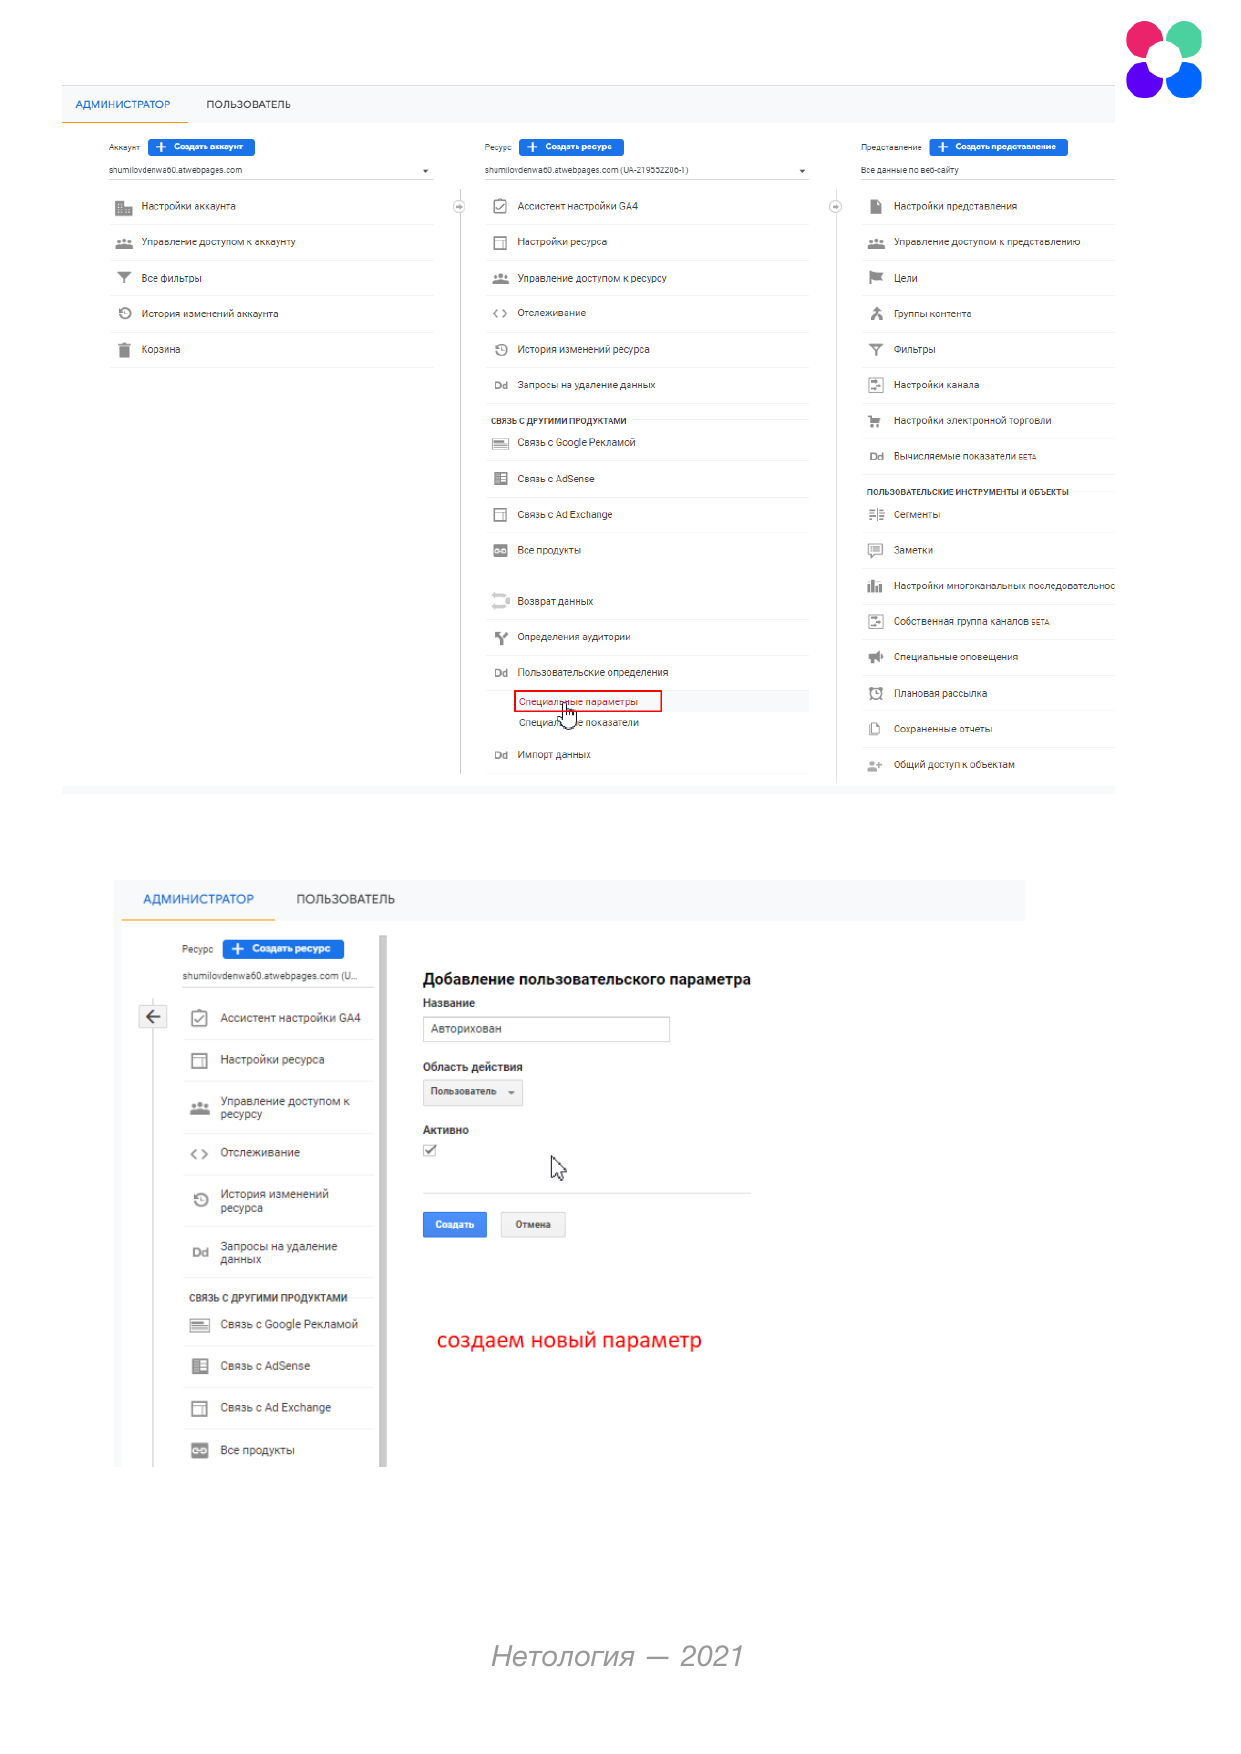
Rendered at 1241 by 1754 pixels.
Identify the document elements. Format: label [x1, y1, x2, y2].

picture [62, 84, 1115, 794]
picture [1126, 21, 1202, 98]
picture [113, 880, 1026, 1467]
